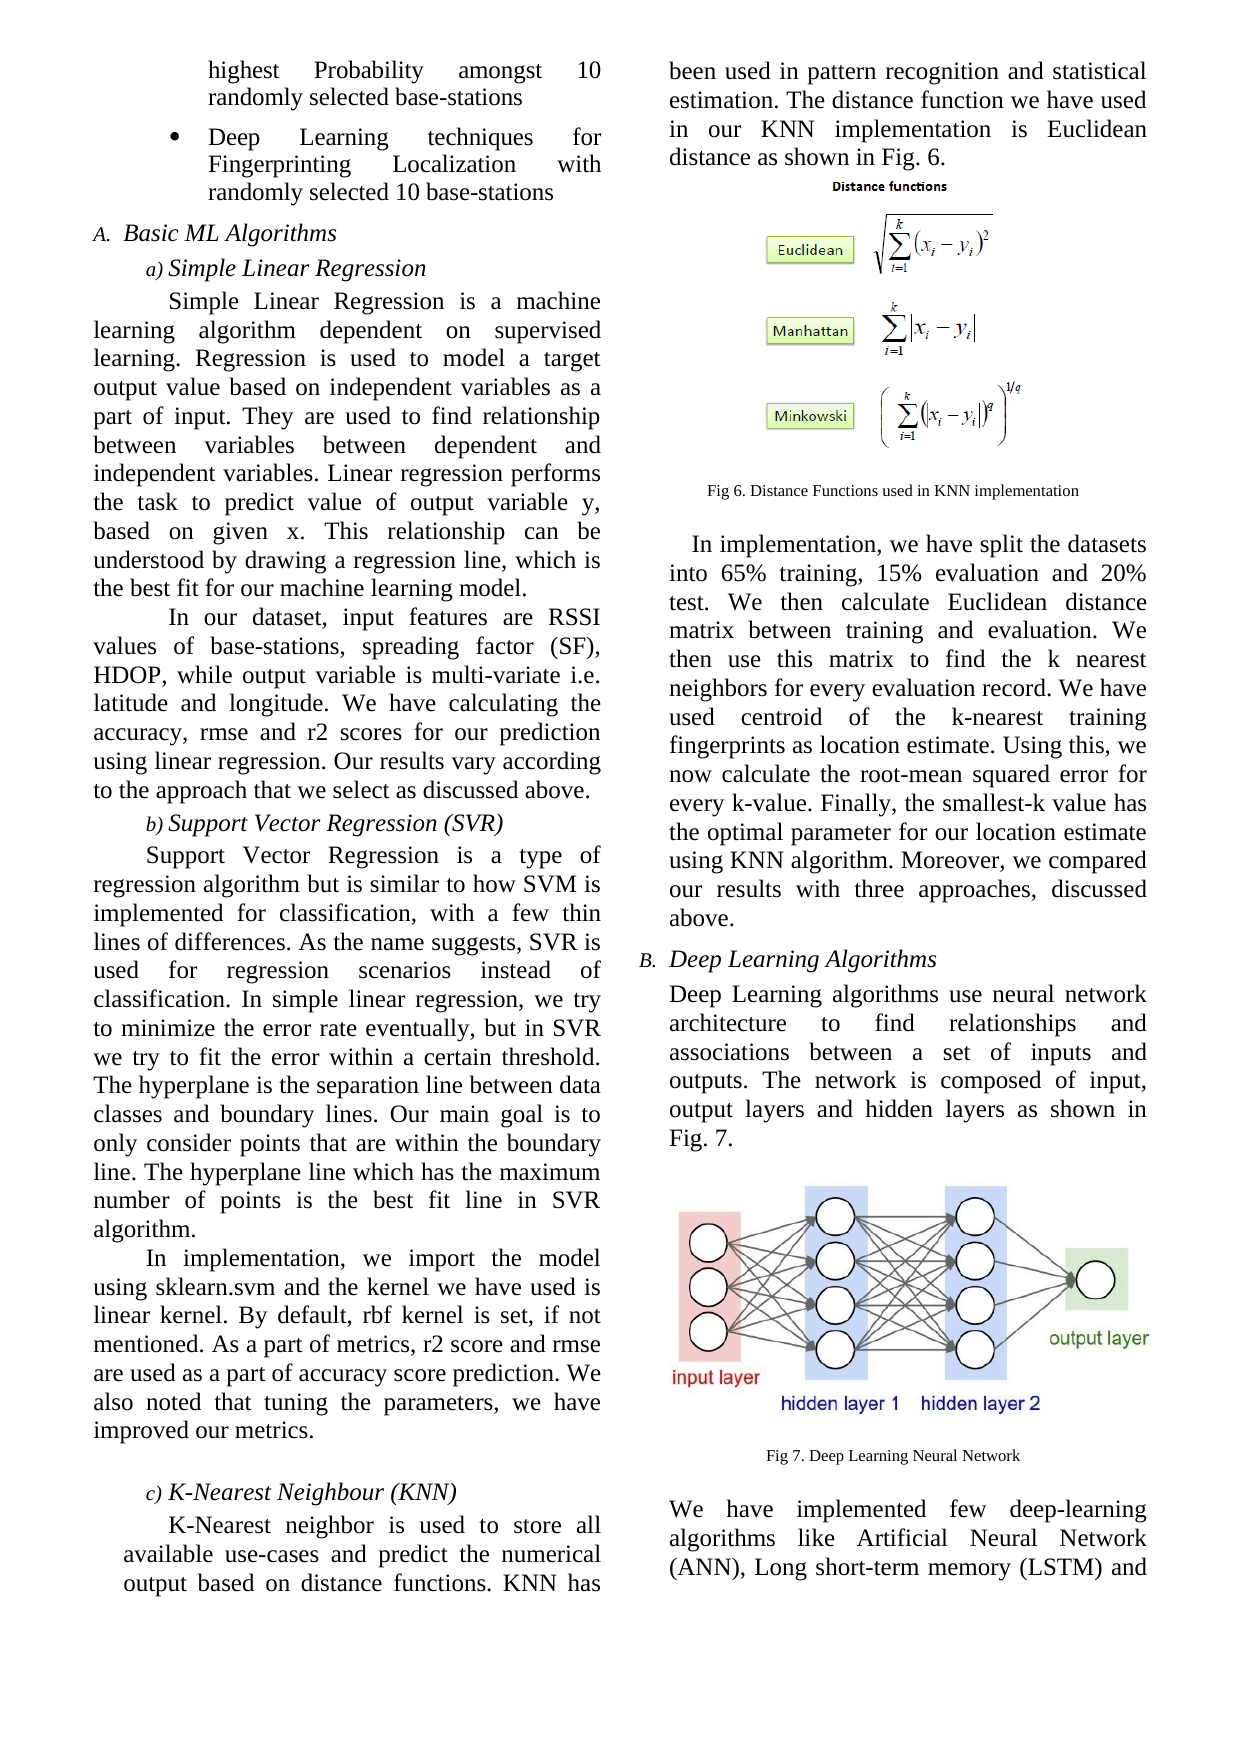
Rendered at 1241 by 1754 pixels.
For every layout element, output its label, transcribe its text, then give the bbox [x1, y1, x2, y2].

list Deep Learning techniques for Fingerprinting Localization using highest Probability amongst 10 randomly selected base-stations [170, 56, 601, 111]
picture [668, 1180, 1152, 1417]
text K-Nearest neighbor is used to store all available use-cases and predict the numerical output based on distance functions. KNN has been used in pattern recognition and statistical estimation. The distance function we have used in our KNN implementation is Euclidean distance as shown in Fig. 6. [123, 1510, 601, 1596]
subtitle Deep Learning Algorithms [639, 944, 1147, 973]
text Fig 7. Deep Learning Neural Network [639, 1446, 1147, 1465]
list Deep Learning techniques for Fingerprinting Localization with randomly selected 10 base-stations [170, 123, 601, 206]
text K-Nearest neighbor is used to store all available use-cases and predict the numerical output based on distance functions. KNN has been used in pattern recognition and statistical estimation. The distance function we have used in our KNN implementation is Euclidean distance as shown in Fig. 6. [669, 56, 1147, 171]
text Fig 6. Distance Functions used in KNN implementation [639, 481, 1147, 500]
text In our dataset, input features are RSSI values of base-stations, spreading factor (SF), HDOP, while output variable is multi-variate i.e. latitude and longitude. We have calculating the accuracy, rmse and r2 scores for our prediction using linear regression. Our results vary according to the approach that we select as discussed above. [93, 602, 601, 803]
subtitle K-Nearest Neighbour (KNN) [93, 1477, 601, 1506]
text In implementation, we import the model using sklearn.svm and the kernel we have used is linear kernel. By default, rbf kernel is set, if not mentioned. As a part of metrics, r2 score and rmse are used as a part of accuracy score prediction. We also noted that tuning the parameters, we have improved our metrics. [93, 1243, 601, 1444]
subtitle Simple Linear Regression [93, 253, 601, 282]
text Support Vector Regression is a type of regression algorithm but is similar to how SVM is implemented for classification, with a few thin lines of differences. As the name suggests, SVR is used for regression scenarios instead of classification. In simple linear regression, we try to minimize the error rate eventually, but in SVR we try to fit the error within a certain threshold. The hyperplane is the separation line between data classes and boundary lines. Our main goal is to only consider points that are within the boundary line. The hyperplane line which has the maximum number of points is the best fit line in SVR algorithm. [93, 841, 601, 1243]
picture [745, 171, 1041, 452]
subtitle Support Vector Regression (SVR) [93, 808, 601, 836]
text Simple Linear Regression is a machine learning algorithm dependent on supervised learning. Regression is used to model a target output value based on independent variables as a part of input. They are used to find relationship between variables between dependent and independent variables. Linear regression performs the task to predict value of output variable y, based on given x. This relationship can be understood by drawing a regression line, which is the best fit for our machine learning model. [93, 286, 601, 602]
subtitle Basic ML Algorithms [93, 218, 601, 247]
text Deep Learning algorithms use neural network architecture to find relationships and associations between a set of inputs and outputs. The network is composed of input, output layers and hidden layers as shown in Fig. 7. [669, 979, 1147, 1152]
text In implementation, we have split the datasets into 65% training, 15% evaluation and 20% test. We then calculate Euclidean distance matrix between training and evaluation. We then use this matrix to find the k nearest neighbors for every evaluation record. We have used centroid of the k-nearest training fingerprints as location estimate. Using this, we now calculate the root-mean squared error for every k-value. Finally, the smallest-k value has the optimal parameter for our location estimate using KNN algorithm. Moreover, we compared our results with three approaches, discussed above. [669, 529, 1147, 932]
